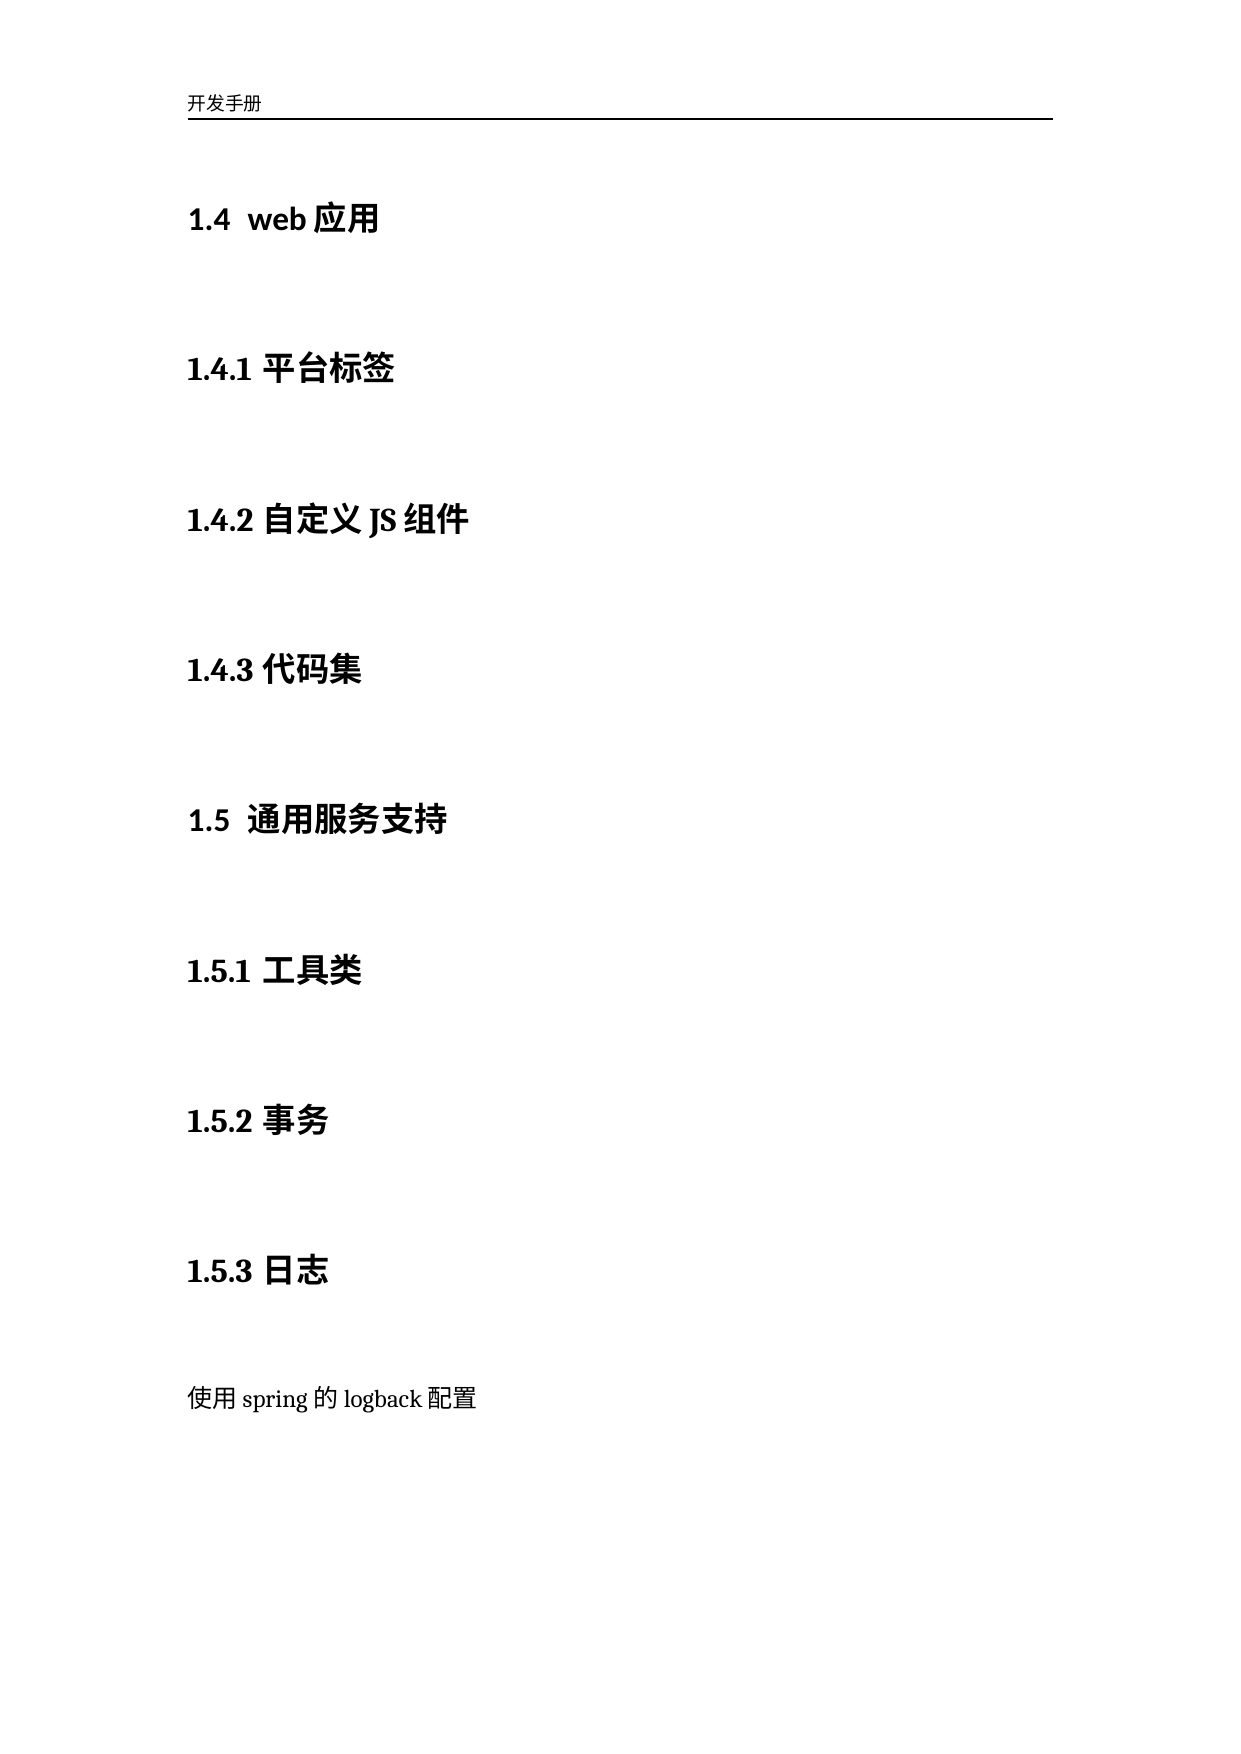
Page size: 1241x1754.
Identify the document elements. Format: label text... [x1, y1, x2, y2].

subtitle 日志 [187, 1224, 1053, 1312]
subtitle 通用服务支持 [187, 773, 1053, 861]
subtitle 自定义JS组件 [187, 473, 1053, 561]
text 使用spring 的 logback配置 [187, 1374, 1053, 1418]
subtitle web应用 [187, 172, 1053, 260]
subtitle 代码集 [187, 623, 1053, 711]
subtitle 工具类 [187, 923, 1053, 1012]
subtitle 平台标签 [187, 322, 1053, 410]
subtitle 事务 [187, 1074, 1053, 1162]
